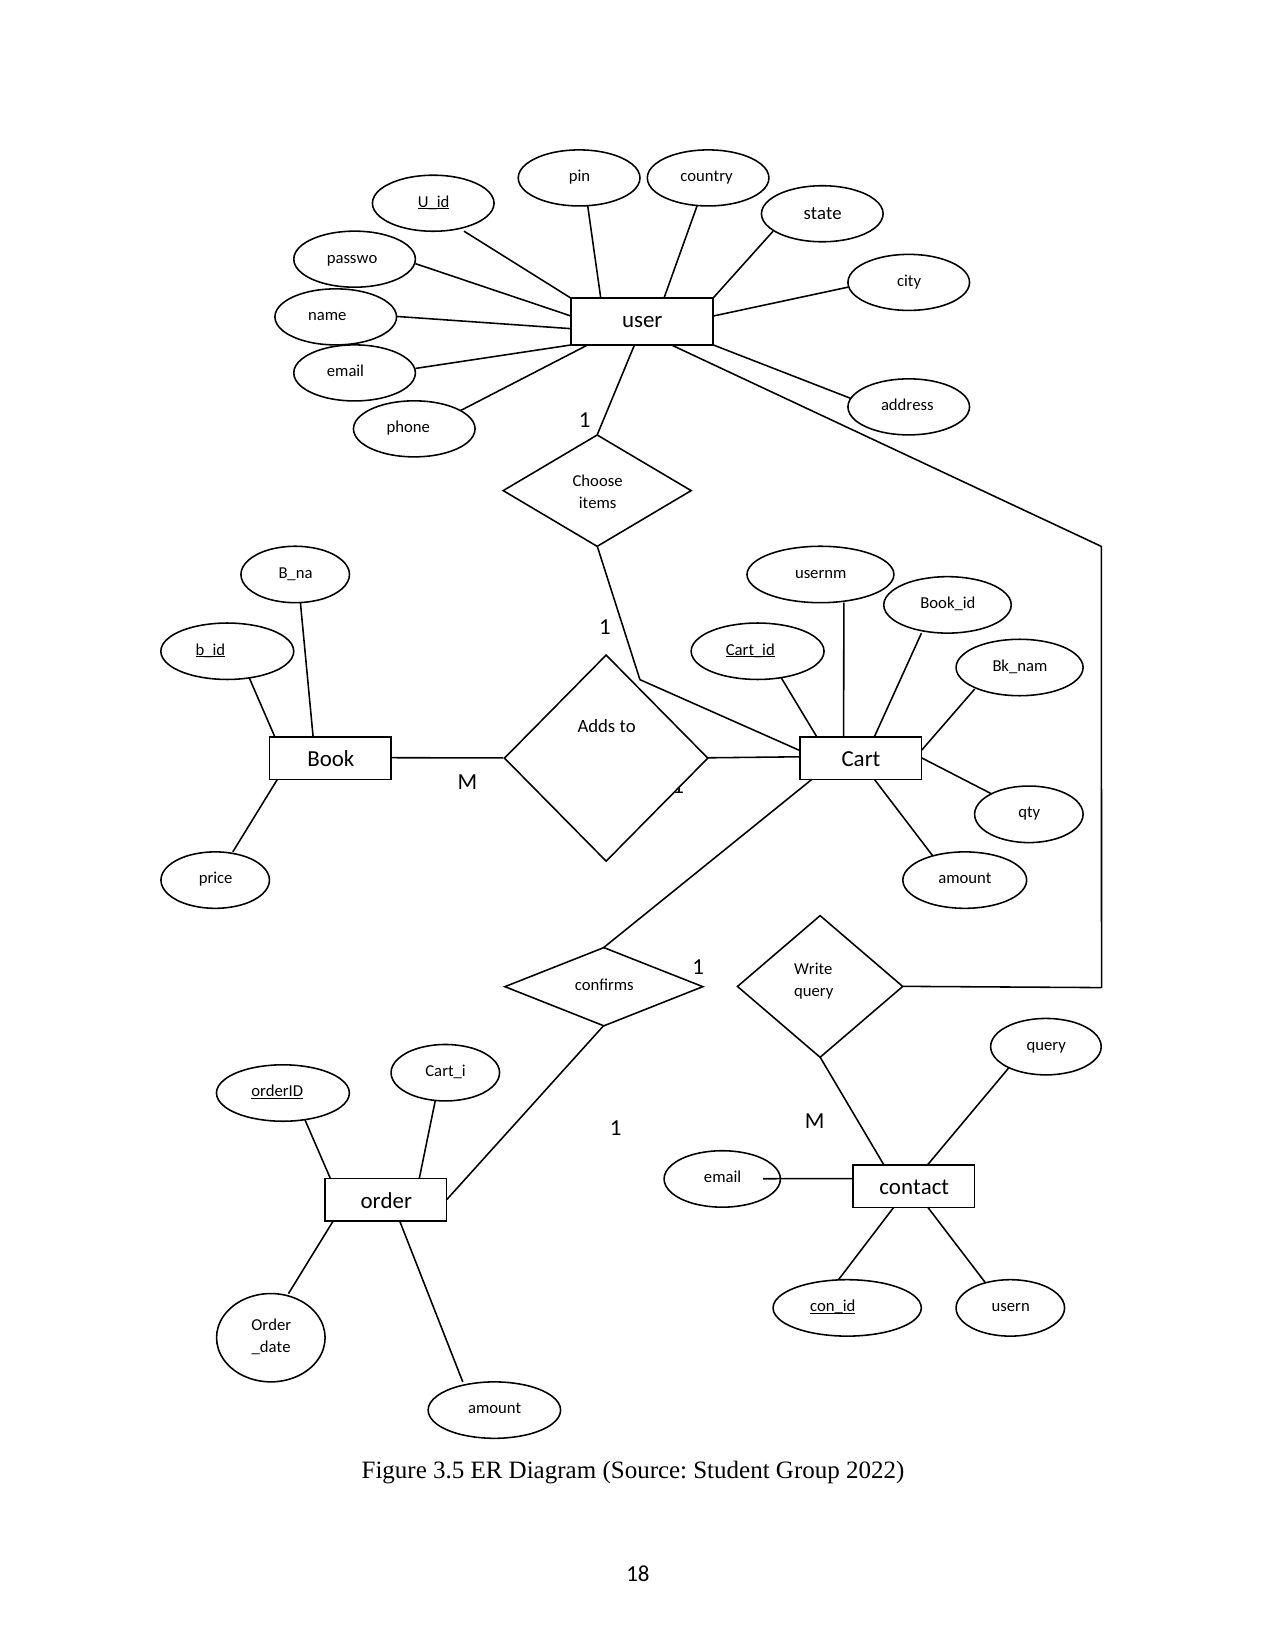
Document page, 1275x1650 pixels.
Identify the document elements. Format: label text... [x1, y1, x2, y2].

text Figure 3.5 ER Diagram (Source: Student Group 2022) [141, 150, 1125, 1484]
